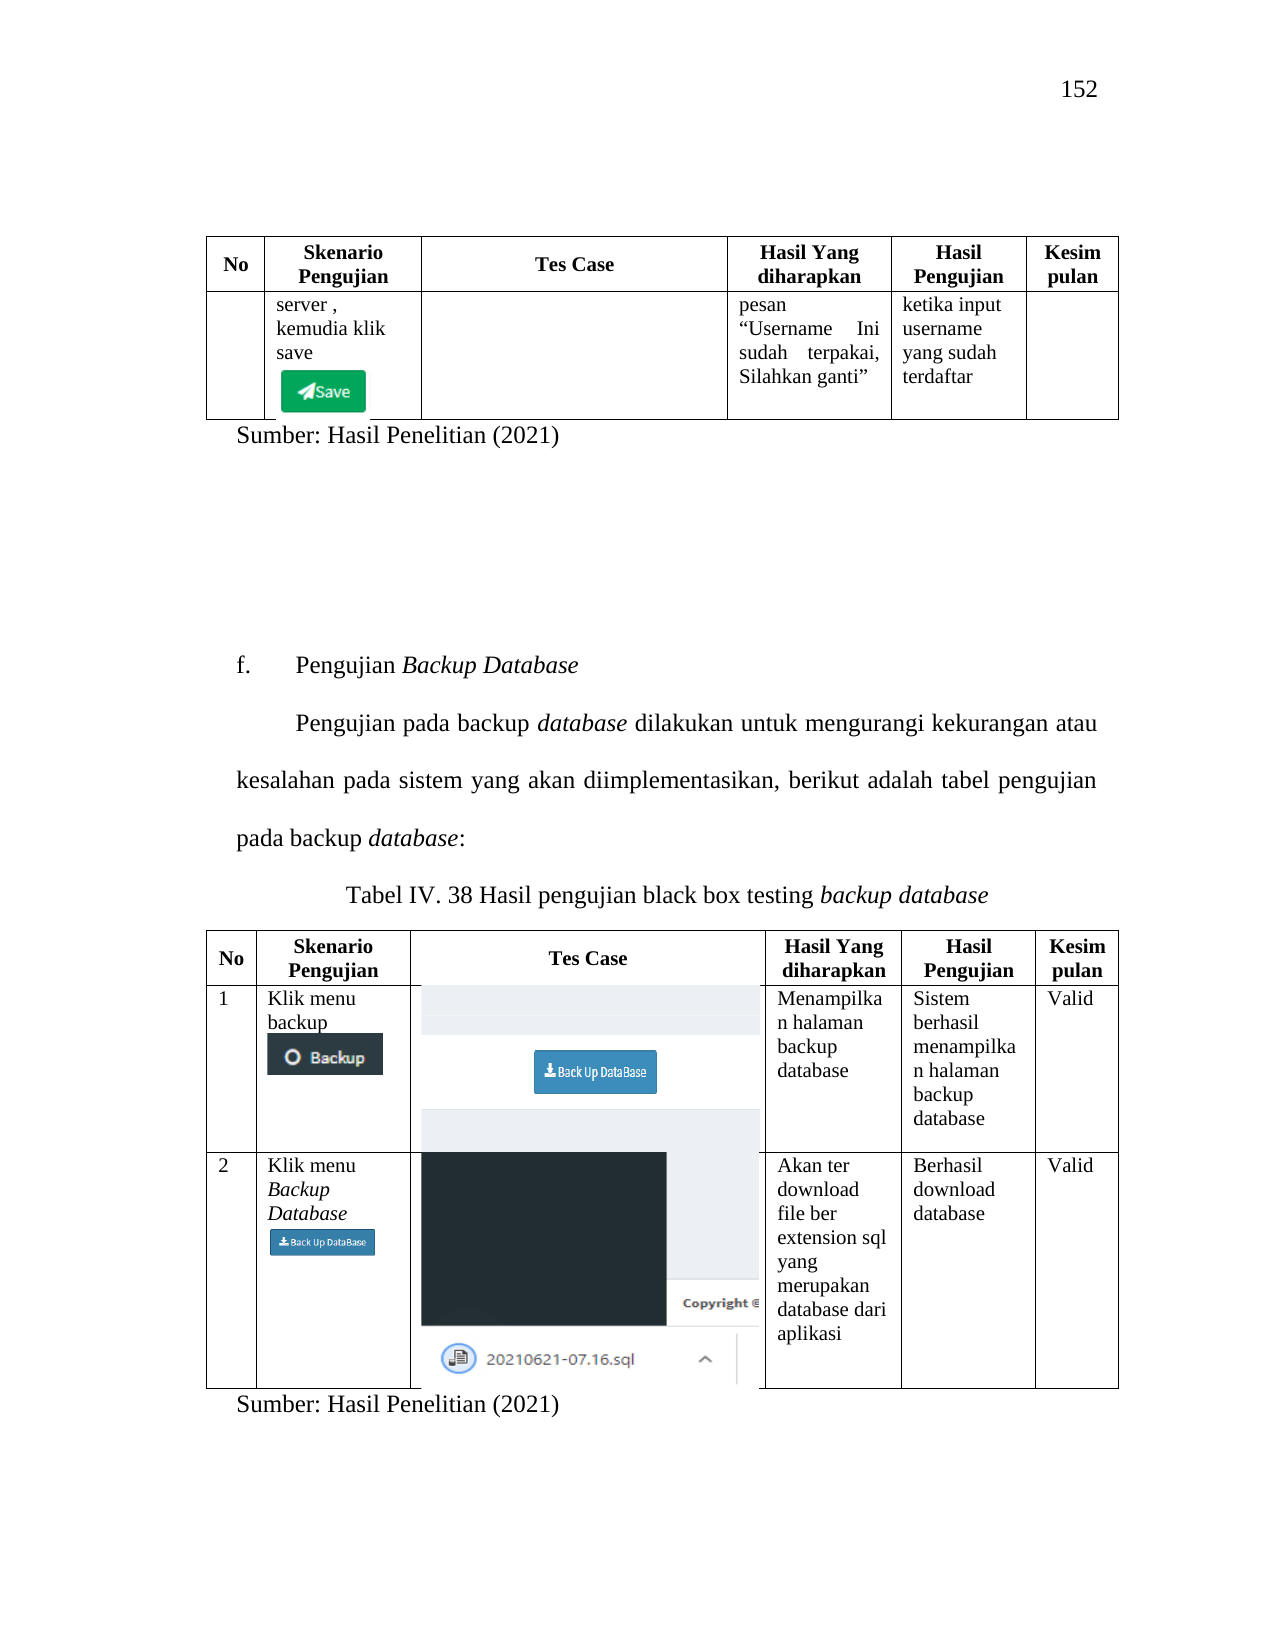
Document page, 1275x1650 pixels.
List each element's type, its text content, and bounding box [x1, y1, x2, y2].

list Pengujian Backup Database [236, 650, 1098, 679]
picture [421, 985, 761, 1389]
picture [267, 1225, 377, 1258]
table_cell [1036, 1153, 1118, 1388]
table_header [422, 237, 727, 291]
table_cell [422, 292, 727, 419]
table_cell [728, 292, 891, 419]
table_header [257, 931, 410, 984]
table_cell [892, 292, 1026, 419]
text Pengujian pada backup database dilakukan untuk mengurangi kekurangan atau kesalahan pada sistem yang akan diimplementasikan, berikut adalah tabel pengujian pada backup database: [236, 708, 1098, 851]
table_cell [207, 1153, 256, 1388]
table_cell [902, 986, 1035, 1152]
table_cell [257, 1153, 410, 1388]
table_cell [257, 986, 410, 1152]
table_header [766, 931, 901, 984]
text Sumber: Hasil Penelitian (2021) [236, 1389, 1098, 1418]
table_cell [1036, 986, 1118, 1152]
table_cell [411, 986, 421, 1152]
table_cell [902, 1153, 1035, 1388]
picture [276, 364, 370, 420]
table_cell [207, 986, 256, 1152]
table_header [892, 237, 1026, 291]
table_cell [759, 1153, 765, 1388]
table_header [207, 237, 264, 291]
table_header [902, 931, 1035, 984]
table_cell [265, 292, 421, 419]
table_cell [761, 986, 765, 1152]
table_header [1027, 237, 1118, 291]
text Tabel IV. 38 Hasil pengujian black box testing backup database [236, 880, 1098, 909]
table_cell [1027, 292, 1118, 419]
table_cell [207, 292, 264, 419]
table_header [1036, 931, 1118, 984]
picture [267, 1033, 383, 1075]
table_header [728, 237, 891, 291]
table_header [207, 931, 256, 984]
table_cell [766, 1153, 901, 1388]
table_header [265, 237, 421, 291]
text Sumber: Hasil Penelitian (2021) [236, 420, 1098, 449]
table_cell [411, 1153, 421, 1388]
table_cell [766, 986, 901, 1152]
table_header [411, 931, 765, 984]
